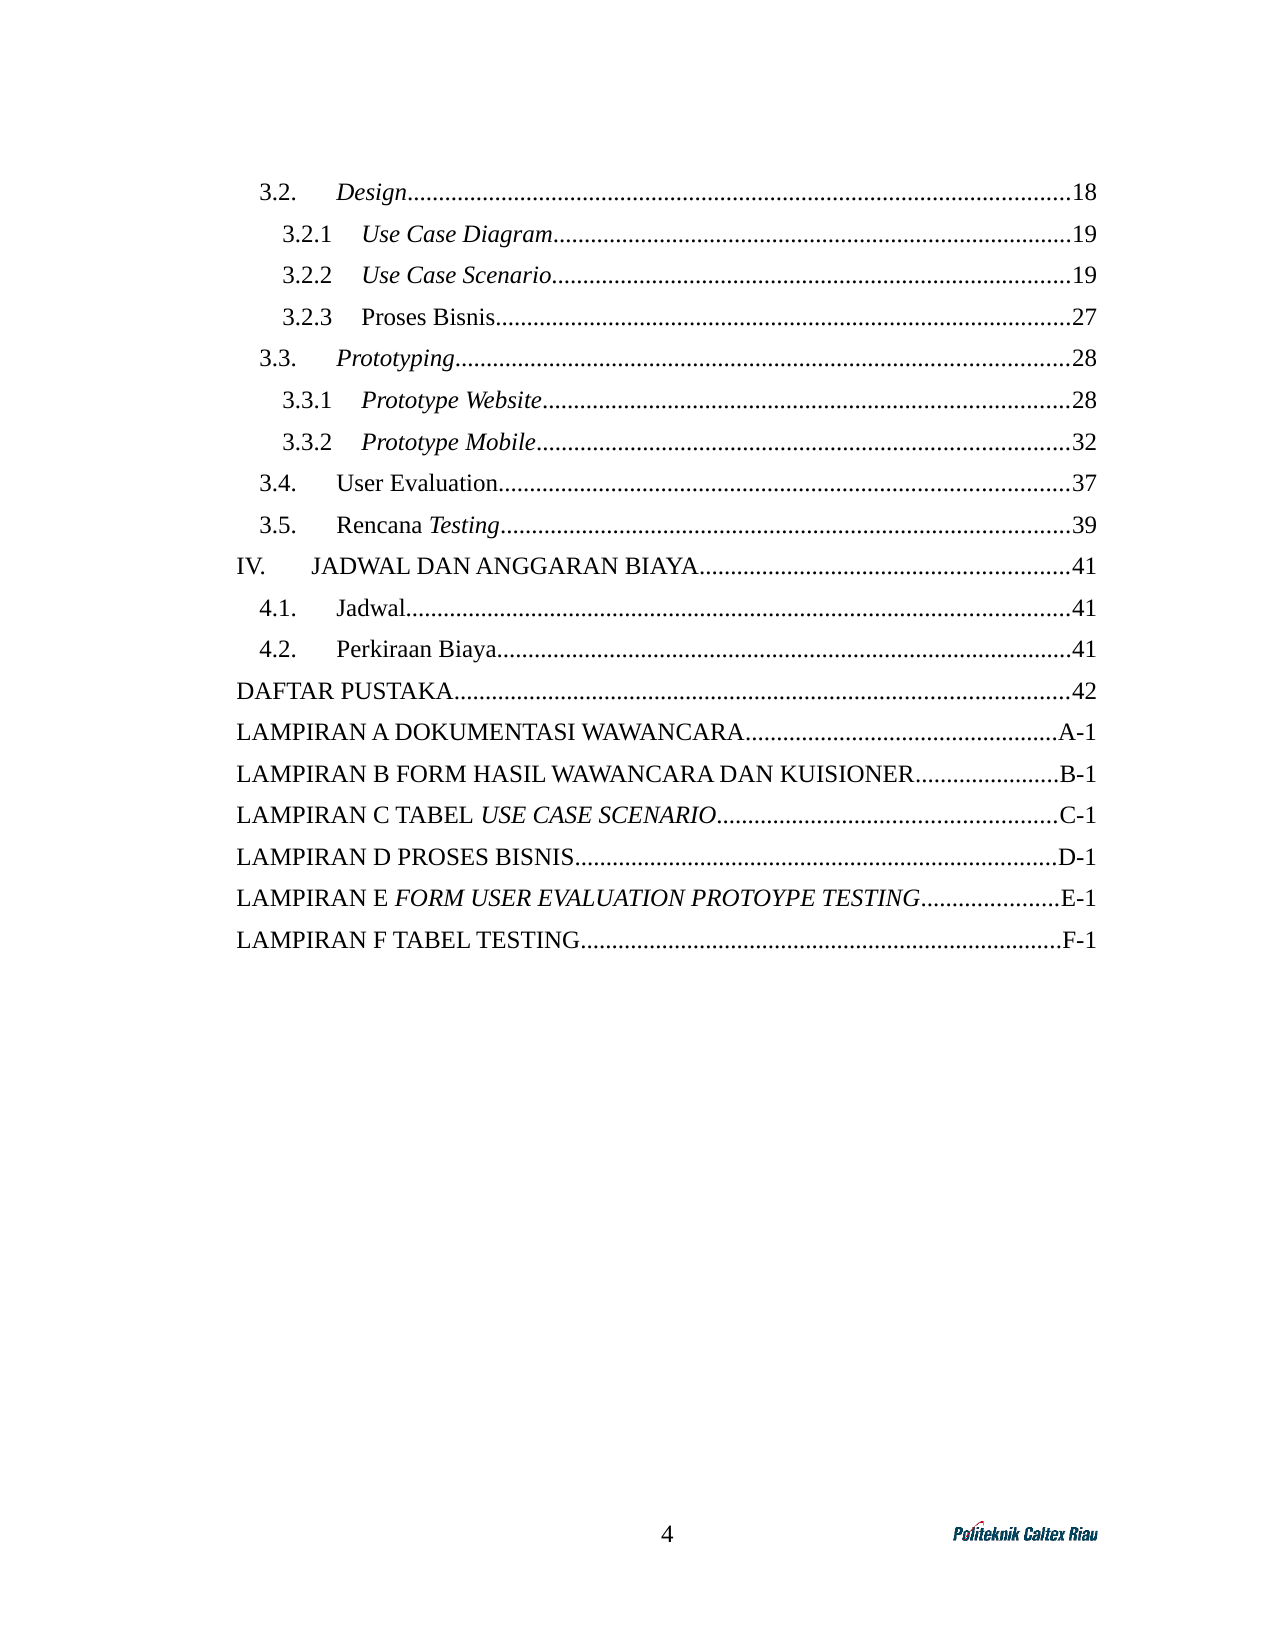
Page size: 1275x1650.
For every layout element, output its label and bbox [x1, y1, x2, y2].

picture [951, 1521, 1098, 1543]
